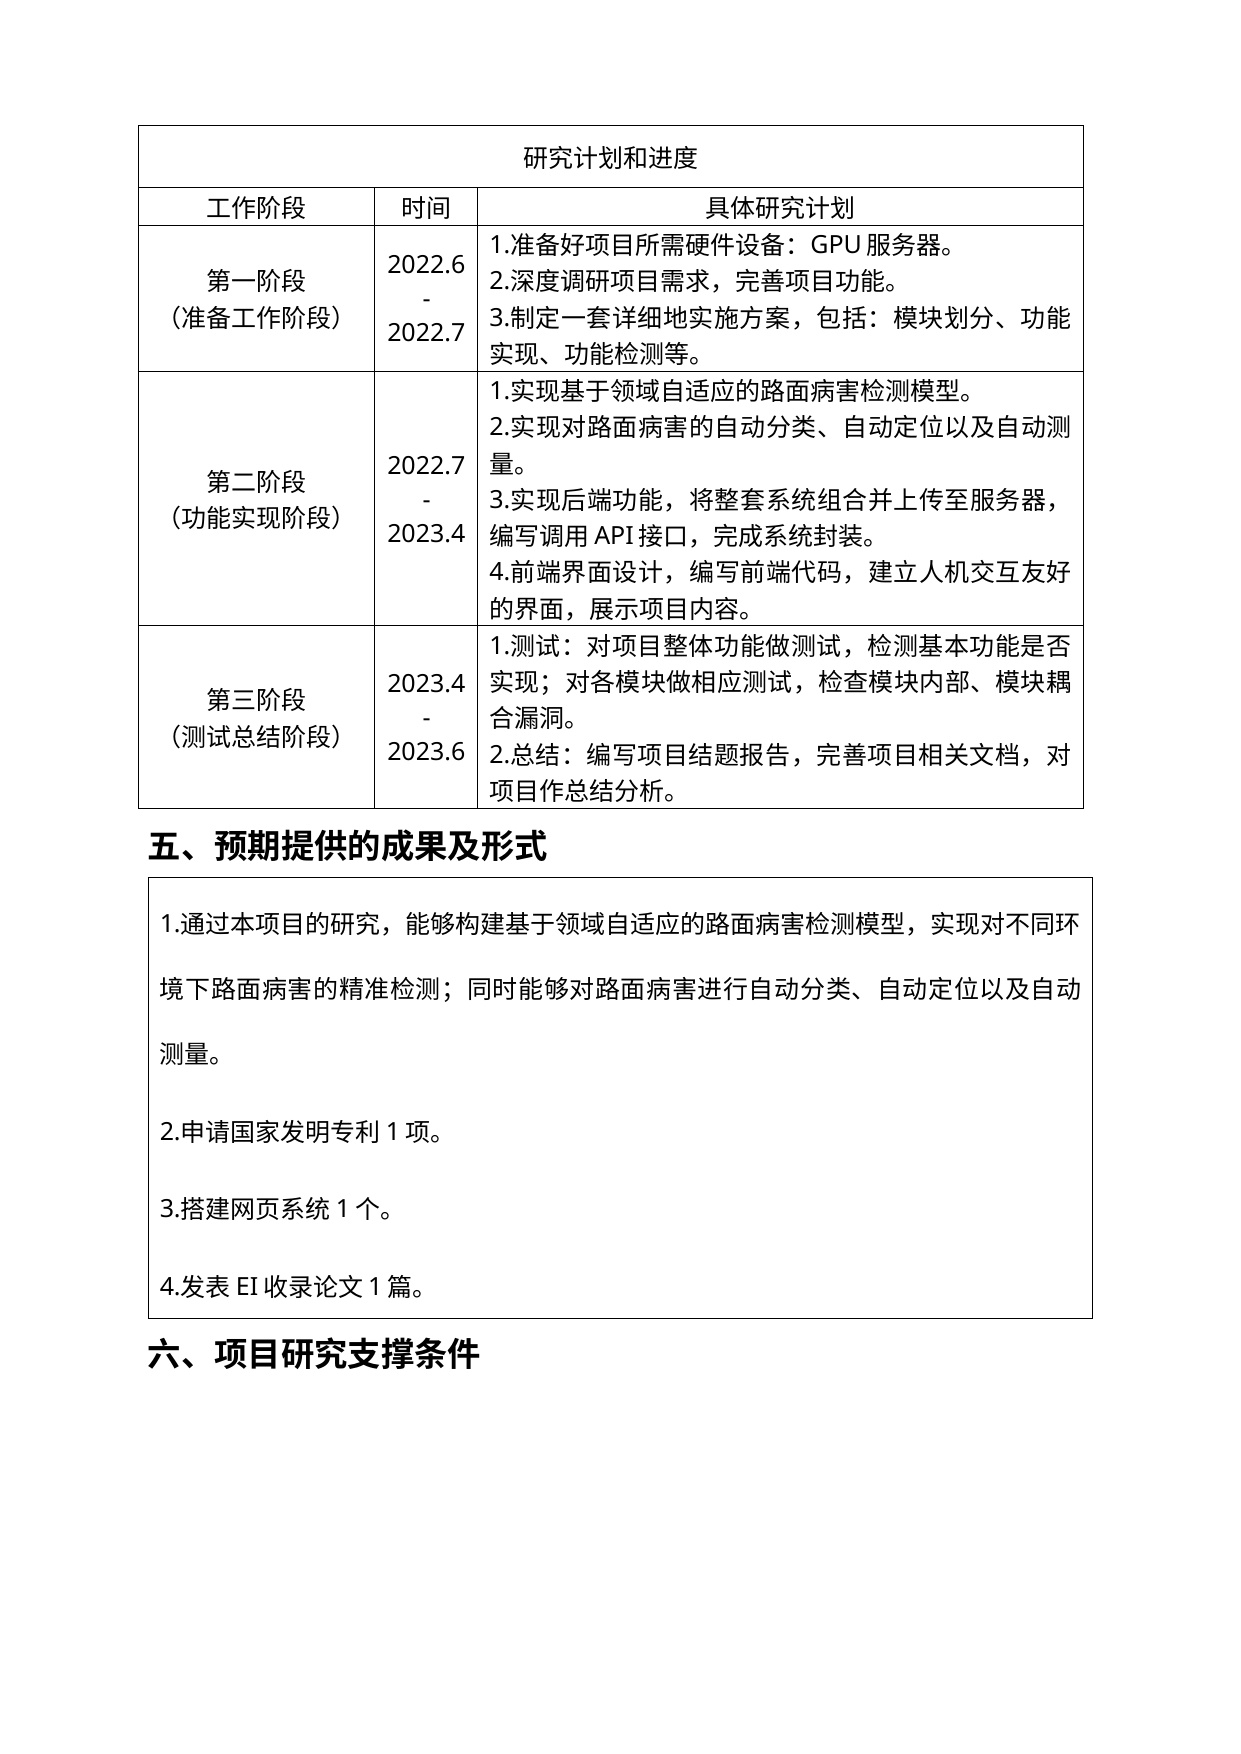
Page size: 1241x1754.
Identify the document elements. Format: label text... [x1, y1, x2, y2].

table_cell 1.实现基于领域自适应的路面病害检测模型。 2.实现对路面病害的自动分类、自动定位以及自动测量。 3.实现后端功能，将整套系统组合并上传至服务器，编写调用API接口，完成系统封装。 4.前端界面设计，编写前端代码，建立人机交互友好的界面，展示项目内容。 [478, 372, 1083, 625]
table_cell 工作阶段 [139, 188, 374, 224]
table_cell 第一阶段 （准备工作阶段） [139, 226, 374, 371]
table_cell 具体研究计划 [478, 188, 1083, 224]
table_cell 测试：对项目整体功能做测试，检测基本功能是否实现；对各模块做相应测试，检查模块内部、模块耦合漏洞。 总结：编写项目结题报告，完善项目相关文档，对项目作总结分析。 [478, 626, 1083, 808]
table_cell 第三阶段 （测试总结阶段） [139, 626, 374, 808]
table_cell 第二阶段 （功能实现阶段） [139, 372, 374, 625]
table_cell 2022.6-2022.7 [375, 226, 477, 371]
table_cell 2023.4-2023.6 [375, 626, 477, 808]
table_header 1.通过本项目的研究，能够构建基于领域自适应的路面病害检测模型，实现对不同环境下路面病害的精准检测；同时能够对路面病害进行自动分类、自动定位以及自动测量。 2.申请国家发明专利1项。 3.搭建网页系统1个。 4.发表EI收录论文1篇。 [149, 878, 1092, 1318]
table_cell 时间 [375, 188, 477, 224]
text 六、项目研究支撑条件 [148, 1319, 1092, 1384]
table_header 研究计划和进度 [139, 126, 1083, 187]
table_cell 2022.7-2023.4 [375, 372, 477, 625]
table_cell 准备好项目所需硬件设备：GPU服务器。 深度调研项目需求，完善项目功能。 制定一套详细地实施方案，包括：模块划分、功能实现、功能检测等。 [478, 226, 1083, 371]
text 五、预期提供的成果及形式 [148, 129, 1092, 877]
